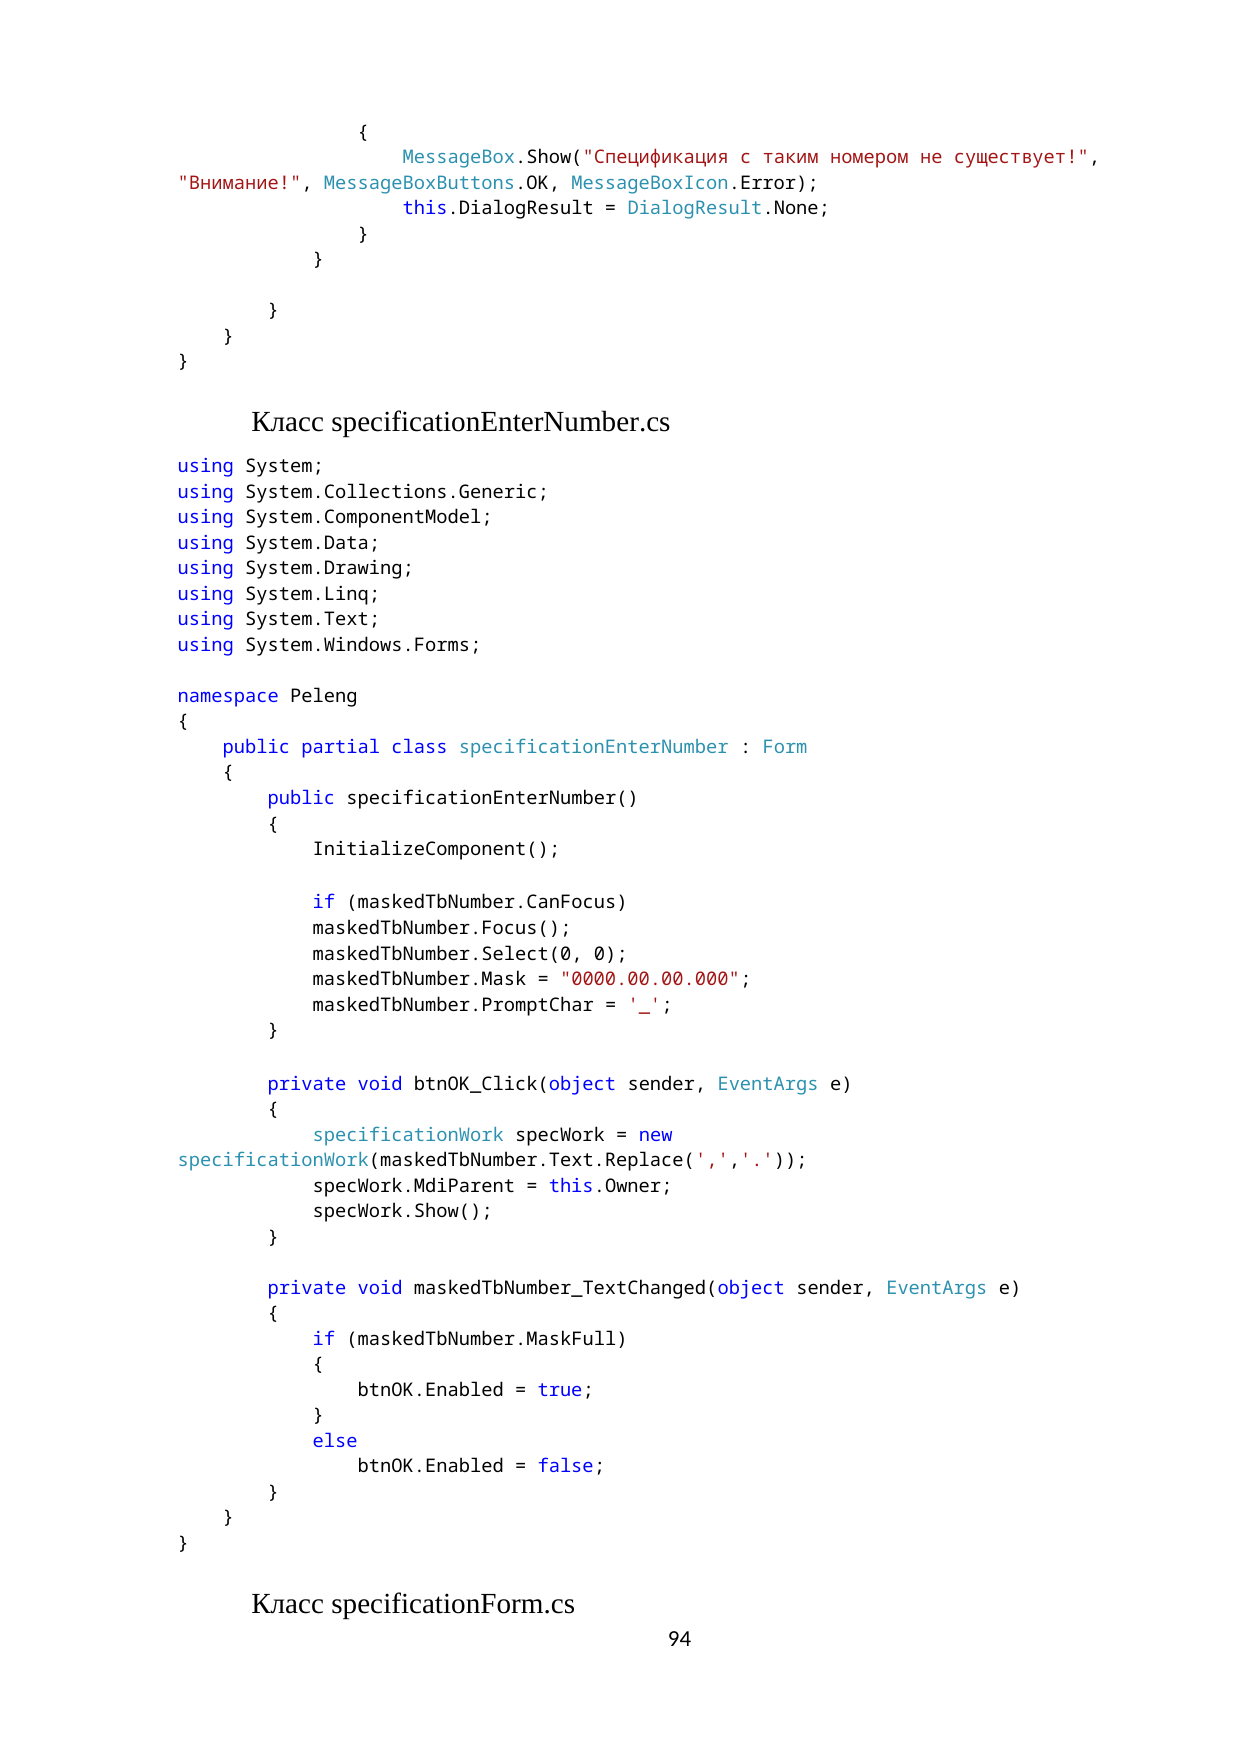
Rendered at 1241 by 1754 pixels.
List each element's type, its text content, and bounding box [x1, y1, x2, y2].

text using System.Drawing; [177, 554, 1181, 580]
text } [177, 348, 1181, 373]
text using System.Data; [177, 529, 1181, 554]
text using System.Windows.Forms; [177, 631, 1181, 657]
text namespace Peleng [177, 682, 1181, 708]
text using System.Linq; [177, 580, 1181, 606]
text { [177, 759, 1181, 784]
text } [177, 322, 1181, 348]
text } [177, 246, 1181, 271]
text { [177, 118, 1181, 144]
text public specificationEnterNumber() [177, 784, 1181, 810]
text private void maskedTbNumber_TextChanged(object sender, EventArgs e) [177, 1274, 1181, 1300]
text specWork.MdiParent = this.Owner; [177, 1172, 1181, 1198]
text } [177, 1504, 1181, 1529]
text using System.ComponentModel; [177, 503, 1181, 529]
text { [177, 708, 1181, 733]
text maskedTbNumber.PromptChar = '_'; [177, 991, 1181, 1016]
text } [177, 1529, 1181, 1555]
text } [177, 1478, 1181, 1504]
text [177, 144, 1181, 195]
text } [177, 1016, 1181, 1042]
text { [177, 810, 1181, 835]
text using System; [177, 452, 1181, 478]
text { [177, 1096, 1181, 1121]
text btnOK.Enabled = false; [177, 1453, 1181, 1478]
text maskedTbNumber.Focus(); [177, 914, 1181, 940]
text if (maskedTbNumber.CanFocus) [177, 889, 1181, 914]
text } [177, 1223, 1181, 1249]
text Класс specificationEnterNumber.cs [177, 398, 1181, 440]
text } [177, 297, 1181, 322]
text private void btnOK_Click(object sender, EventArgs e) [177, 1070, 1181, 1096]
text maskedTbNumber.Select(0, 0); [177, 940, 1181, 965]
text { [177, 1351, 1181, 1376]
text using System.Collections.Generic; [177, 478, 1181, 503]
text this.DialogResult = DialogResult.None; [177, 195, 1181, 220]
text InitializeComponent(); [177, 835, 1181, 861]
text using System.Text; [177, 606, 1181, 631]
text if (maskedTbNumber.MaskFull) [177, 1325, 1181, 1351]
text Класс specificationForm.cs [177, 1580, 1181, 1622]
text specificationWork specWork = new specificationWork(maskedTbNumber.Text.Replace(',','.')); [177, 1121, 1181, 1172]
text else [177, 1427, 1181, 1453]
text btnOK.Enabled = true; [177, 1376, 1181, 1402]
text } [177, 220, 1181, 246]
text specWork.Show(); [177, 1198, 1181, 1223]
text { [177, 1300, 1181, 1325]
text public partial class specificationEnterNumber : Form [177, 733, 1181, 759]
text } [177, 1402, 1181, 1427]
text maskedTbNumber.Mask = "0000.00.00.000"; [177, 965, 1181, 991]
